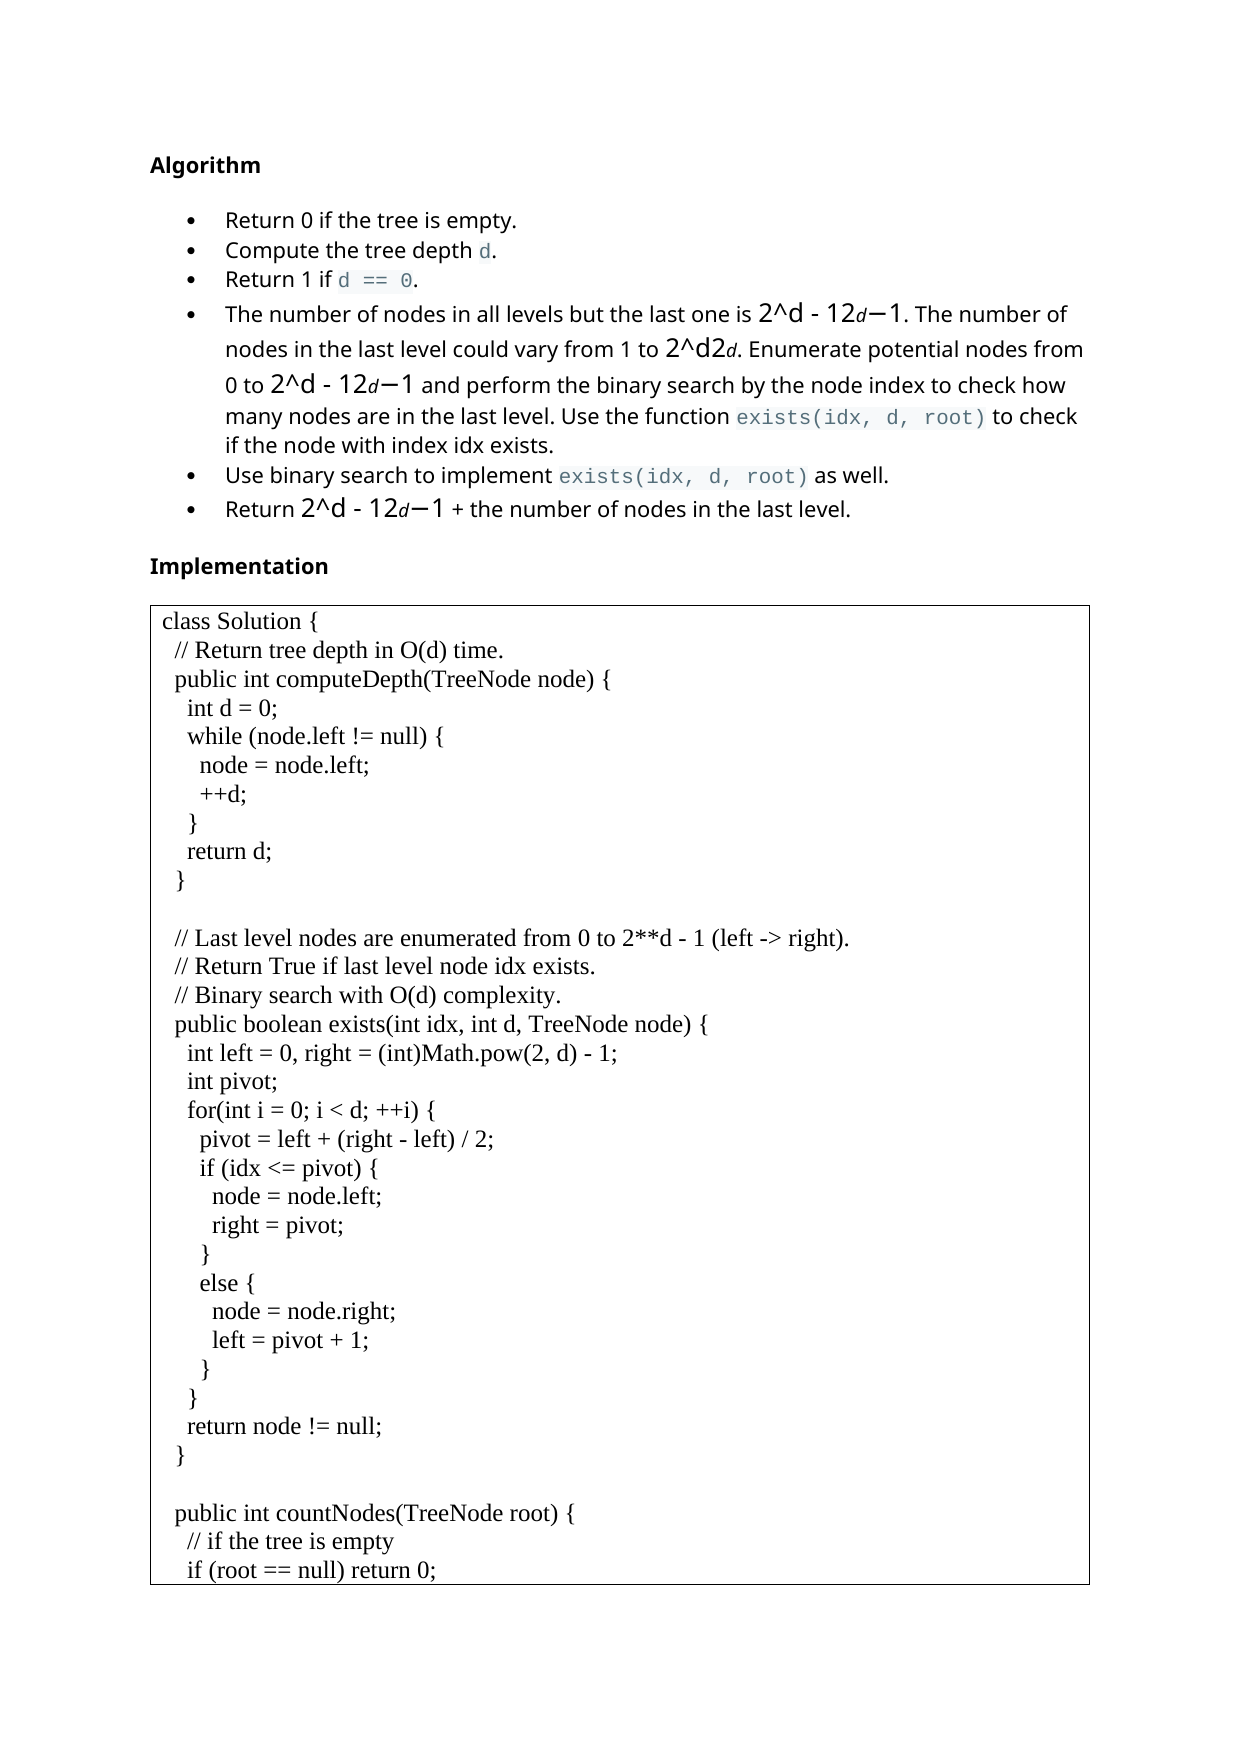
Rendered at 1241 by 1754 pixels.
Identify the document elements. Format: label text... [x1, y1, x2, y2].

list Compute the tree depth d. [187, 234, 1090, 264]
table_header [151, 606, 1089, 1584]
text Algorithm [150, 150, 1090, 180]
list Return 0 if the tree is empty. [187, 205, 1090, 234]
list Return 1 if d == 0. [187, 264, 1090, 294]
list Use binary search to implement exists(idx, d, root) as well. [187, 460, 1090, 490]
list The number of nodes in all levels but the last one is 2^d - 12d−1. The number of nodes in the last level could vary from 1 to 2^d2d. Enumerate potential nodes from 0 to 2^d - 12d−1 and perform the binary search by the node index to check how many nodes are in the last level. Use the function exists(idx, d, root) to check if the node with index idx exists. [187, 294, 1090, 460]
text Implementation [150, 551, 1090, 580]
list Return 2^d - 12d−1 + the number of nodes in the last level. [187, 490, 1090, 526]
